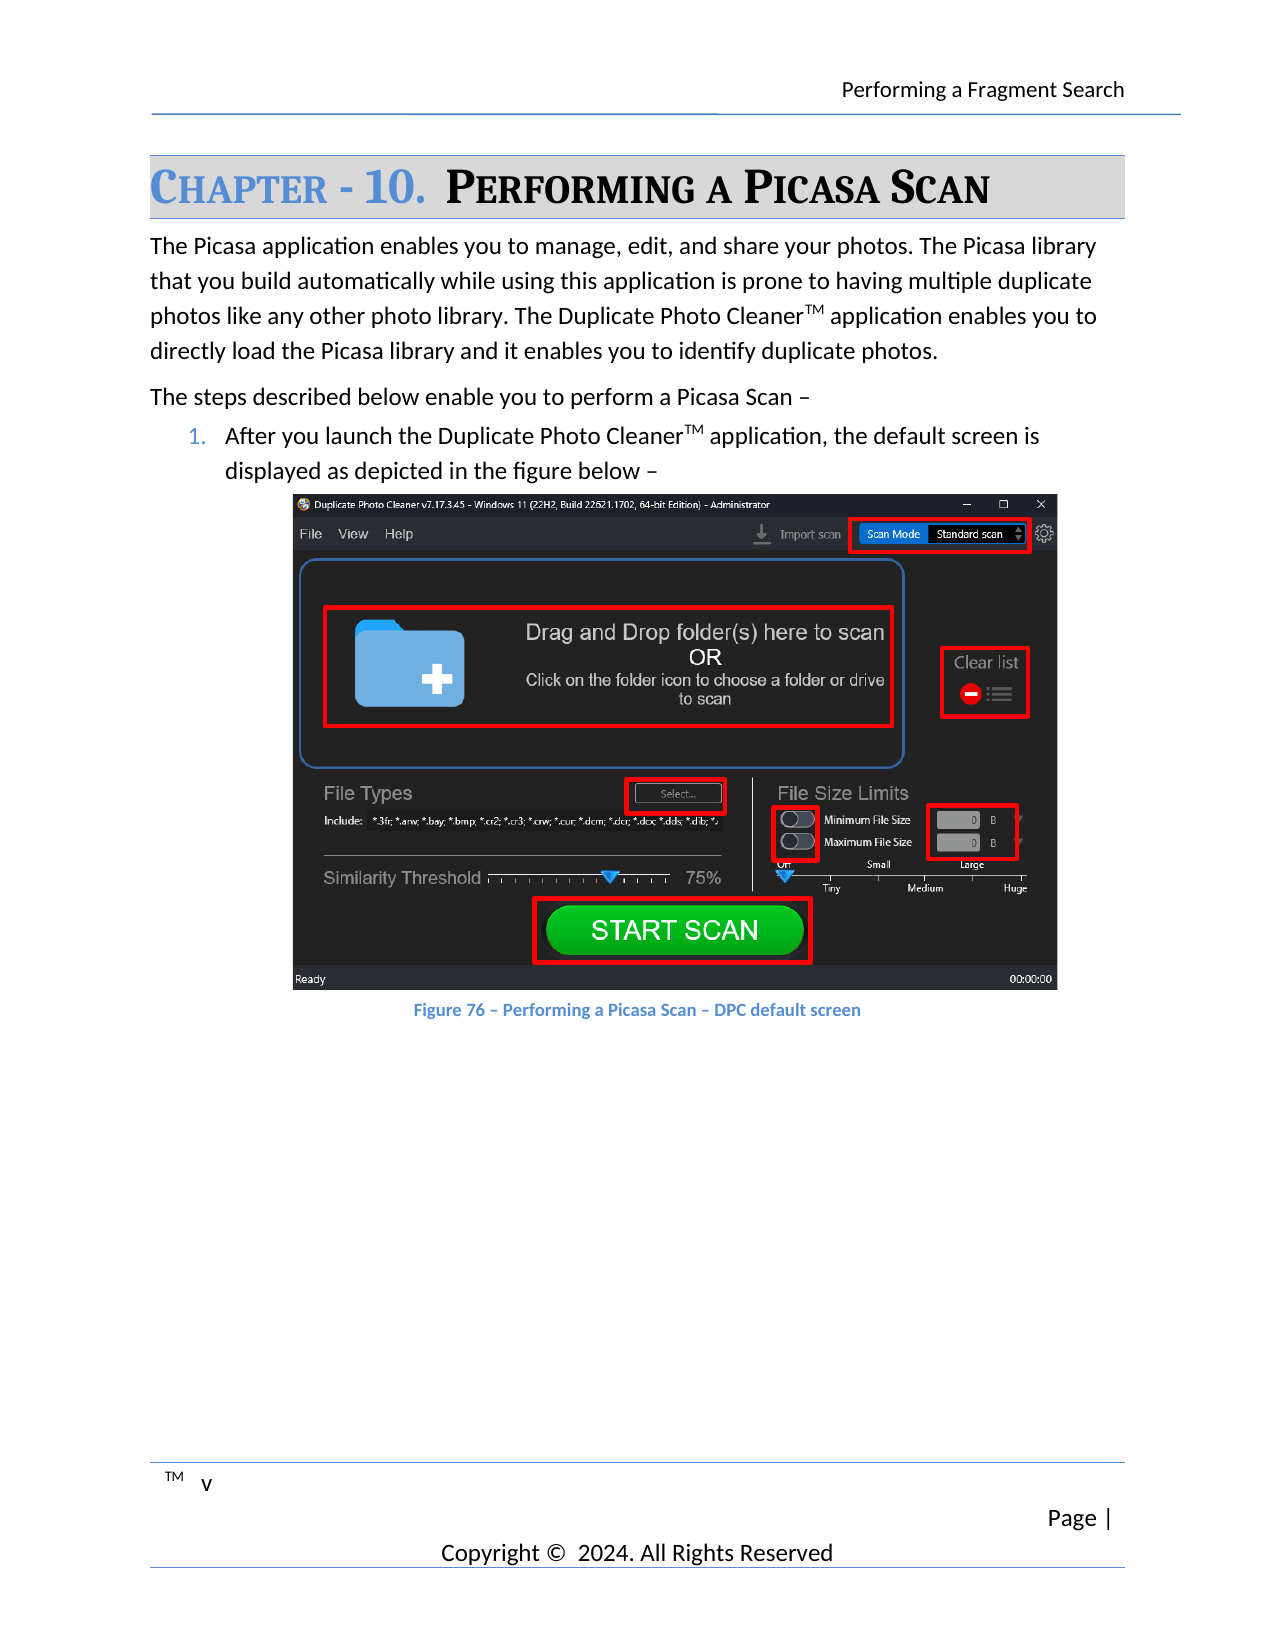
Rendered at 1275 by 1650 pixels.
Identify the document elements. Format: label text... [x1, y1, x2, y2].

text The steps described below enable you to perform a Picasa Scan – [150, 381, 1125, 412]
list After you launch the Duplicate Photo CleanerTM application, the default screen is displayed as depicted in the figure below – [187, 420, 1125, 486]
text Figure 76 – Performing a Picasa Scan – DPC default screen [150, 998, 1125, 1021]
text The Picasa application enables you to manage, edit, and share your photos. The Picasa library that you build automatically while using this application is prone to having multiple duplicate photos like any other photo library. The Duplicate Photo CleanerTM application enables you to directly load the Picasa library and it enables you to identify duplicate photos. [150, 230, 1125, 366]
picture [292, 494, 1058, 990]
subtitle Performing a Picasa Scan [150, 156, 1125, 218]
